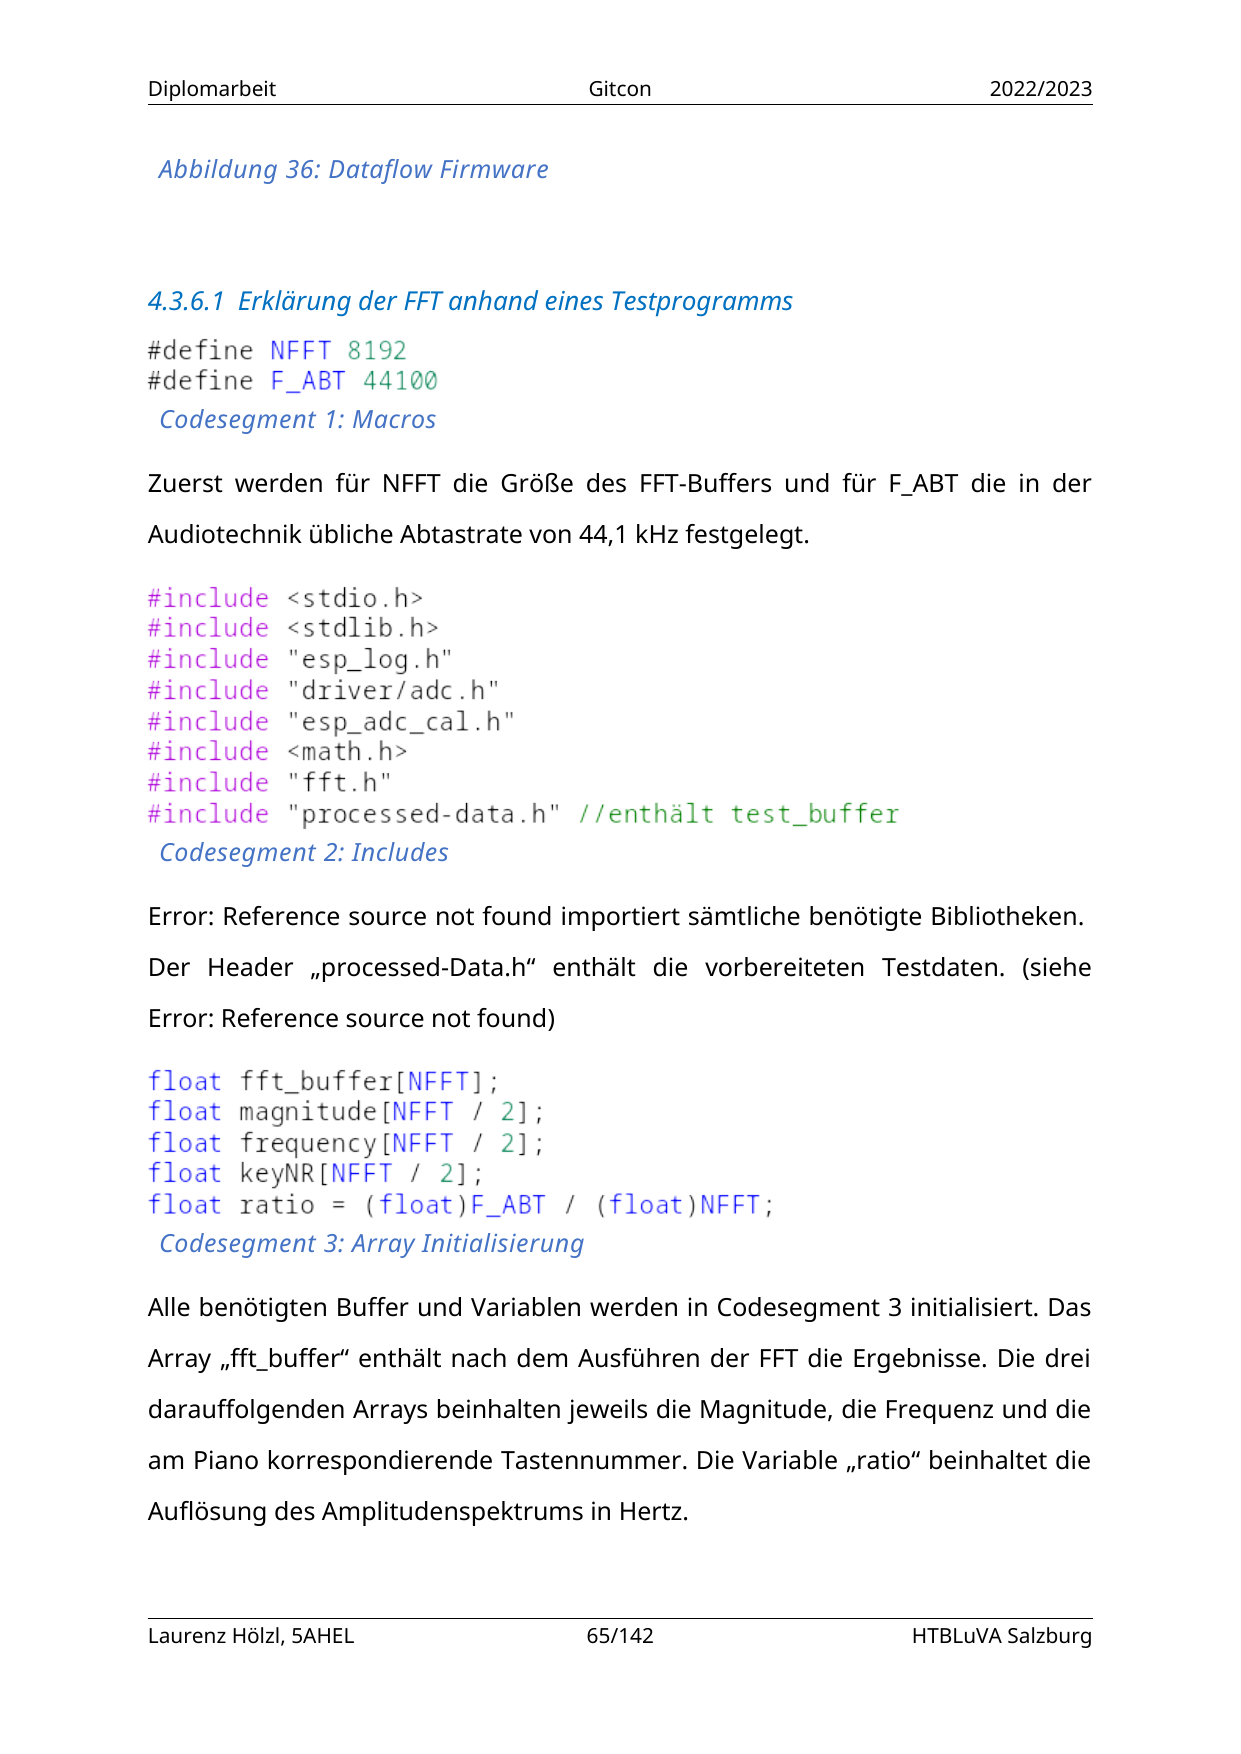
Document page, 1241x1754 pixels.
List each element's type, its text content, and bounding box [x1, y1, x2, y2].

text Codesegment 3: Array Initialisierung [159, 1226, 588, 1259]
text Codesegment 2 importiert sämtliche benötigte Bibliotheken. Der Header „processed-Data.h“ enthält die vorbereiteten Testdaten. (siehe Datenauszug 2) [148, 898, 1093, 1034]
text Codesegment 1: Macros [159, 402, 439, 436]
text Alle benötigten Buffer und Variablen werden in Codesegment 3 initialisiert. Das Array „fft_buffer“ enthält nach dem Ausführen der FFT die Ergebnisse. Die drei darauffolgenden Arrays beinhalten jeweils die Magnitude, die Frequenz und die am Piano korrespondierende Tastennummer. Die Variable „ratio“ beinhaltet die Auflösung des Amplitudenspektrums in Hertz. [148, 1289, 1093, 1528]
text Codesegment 2: Includes [159, 834, 452, 868]
text Abbildung 36: Dataflow Firmware [159, 151, 552, 185]
text Zuerst werden für NFFT die Größe des FFT-Buffers und für F_ABT die in der Audiotechnik übliche Abtastrate von 44,1 kHz festgelegt. [148, 466, 1093, 551]
subtitle Erklärung der FFT anhand eines Testprogramms [148, 283, 1093, 318]
